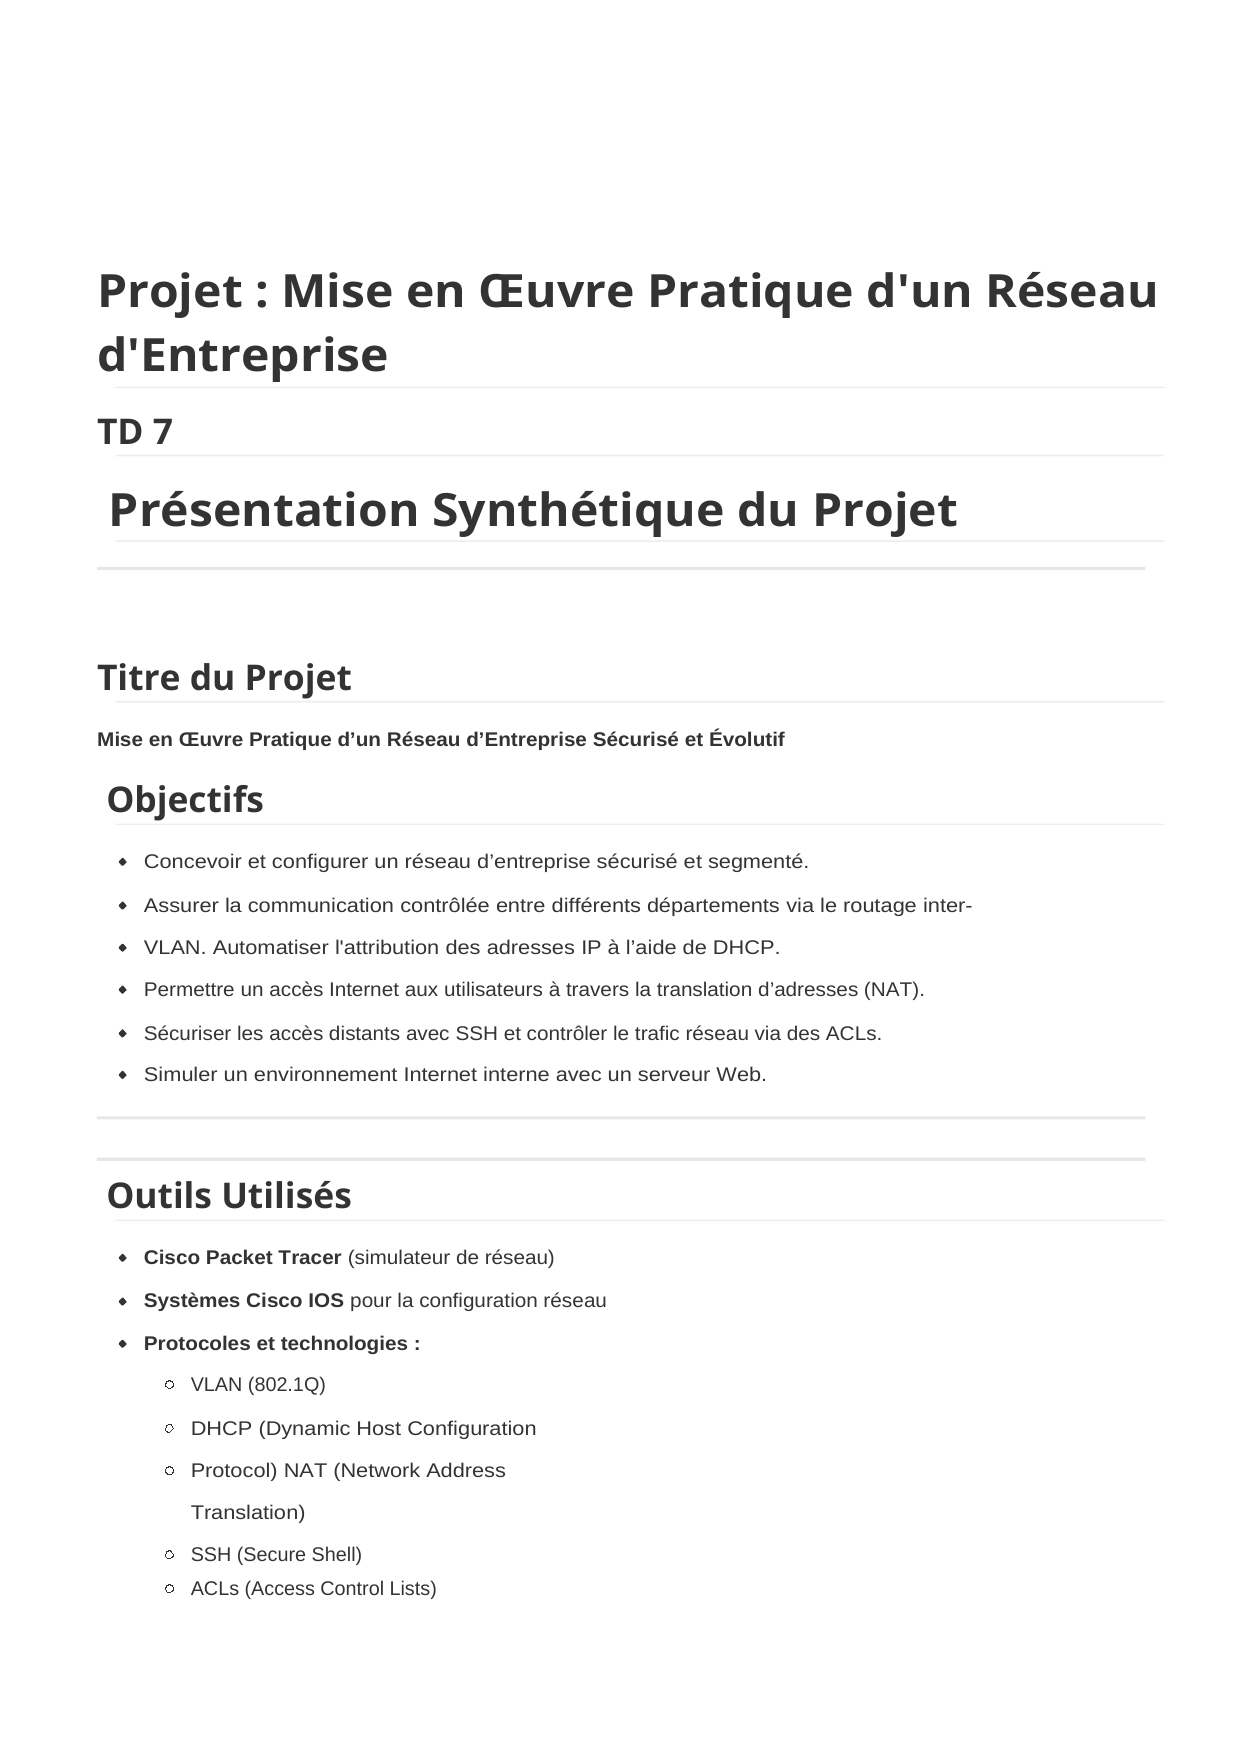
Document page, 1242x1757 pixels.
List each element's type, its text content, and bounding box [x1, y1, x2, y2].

subtitle Objectifs [106, 775, 1242, 823]
subtitle TD 7 [97, 406, 1242, 455]
subtitle Outils Utilisés [106, 1171, 1242, 1219]
subtitle Titre du Projet [97, 653, 1242, 701]
title Projet : Mise en Œuvre Pratique d'un Réseau d'Entreprise [97, 258, 1242, 385]
text Concevoir et configurer un réseau d’entreprise sécurisé et segmenté. [144, 850, 1242, 873]
text ACLs (Access Control Lists) [191, 1577, 1242, 1600]
text Mise en Œuvre Pratique d’un Réseau d’Entreprise Sécurisé et Évolutif [97, 728, 1242, 750]
text DHCP (Dynamic Host Configuration Protocol) NAT (Network Address Translation) [191, 1417, 616, 1524]
text VLAN (802.1Q) [191, 1374, 1242, 1396]
text Cisco Packet Tracer (simulateur de réseau) Systèmes Cisco IOS pour la configuration réseau Protocoles et technologies : [144, 1246, 616, 1354]
text Simuler un environnement Internet interne avec un serveur Web. [144, 1065, 1242, 1086]
text Assurer la communication contrôlée entre différents départements via le routage inter-VLAN. Automatiser l'attribution des adresses IP à l’aide de DHCP. [144, 894, 1026, 959]
title Présentation Synthétique du Projet [109, 477, 1242, 540]
text Permettre un accès Internet aux utilisateurs à travers la translation d’adresses (NAT). Sécuriser les accès distants avec SSH et contrôler le trafic réseau via des ACLs. [144, 978, 979, 1044]
text SSH (Secure Shell) [191, 1543, 1242, 1566]
